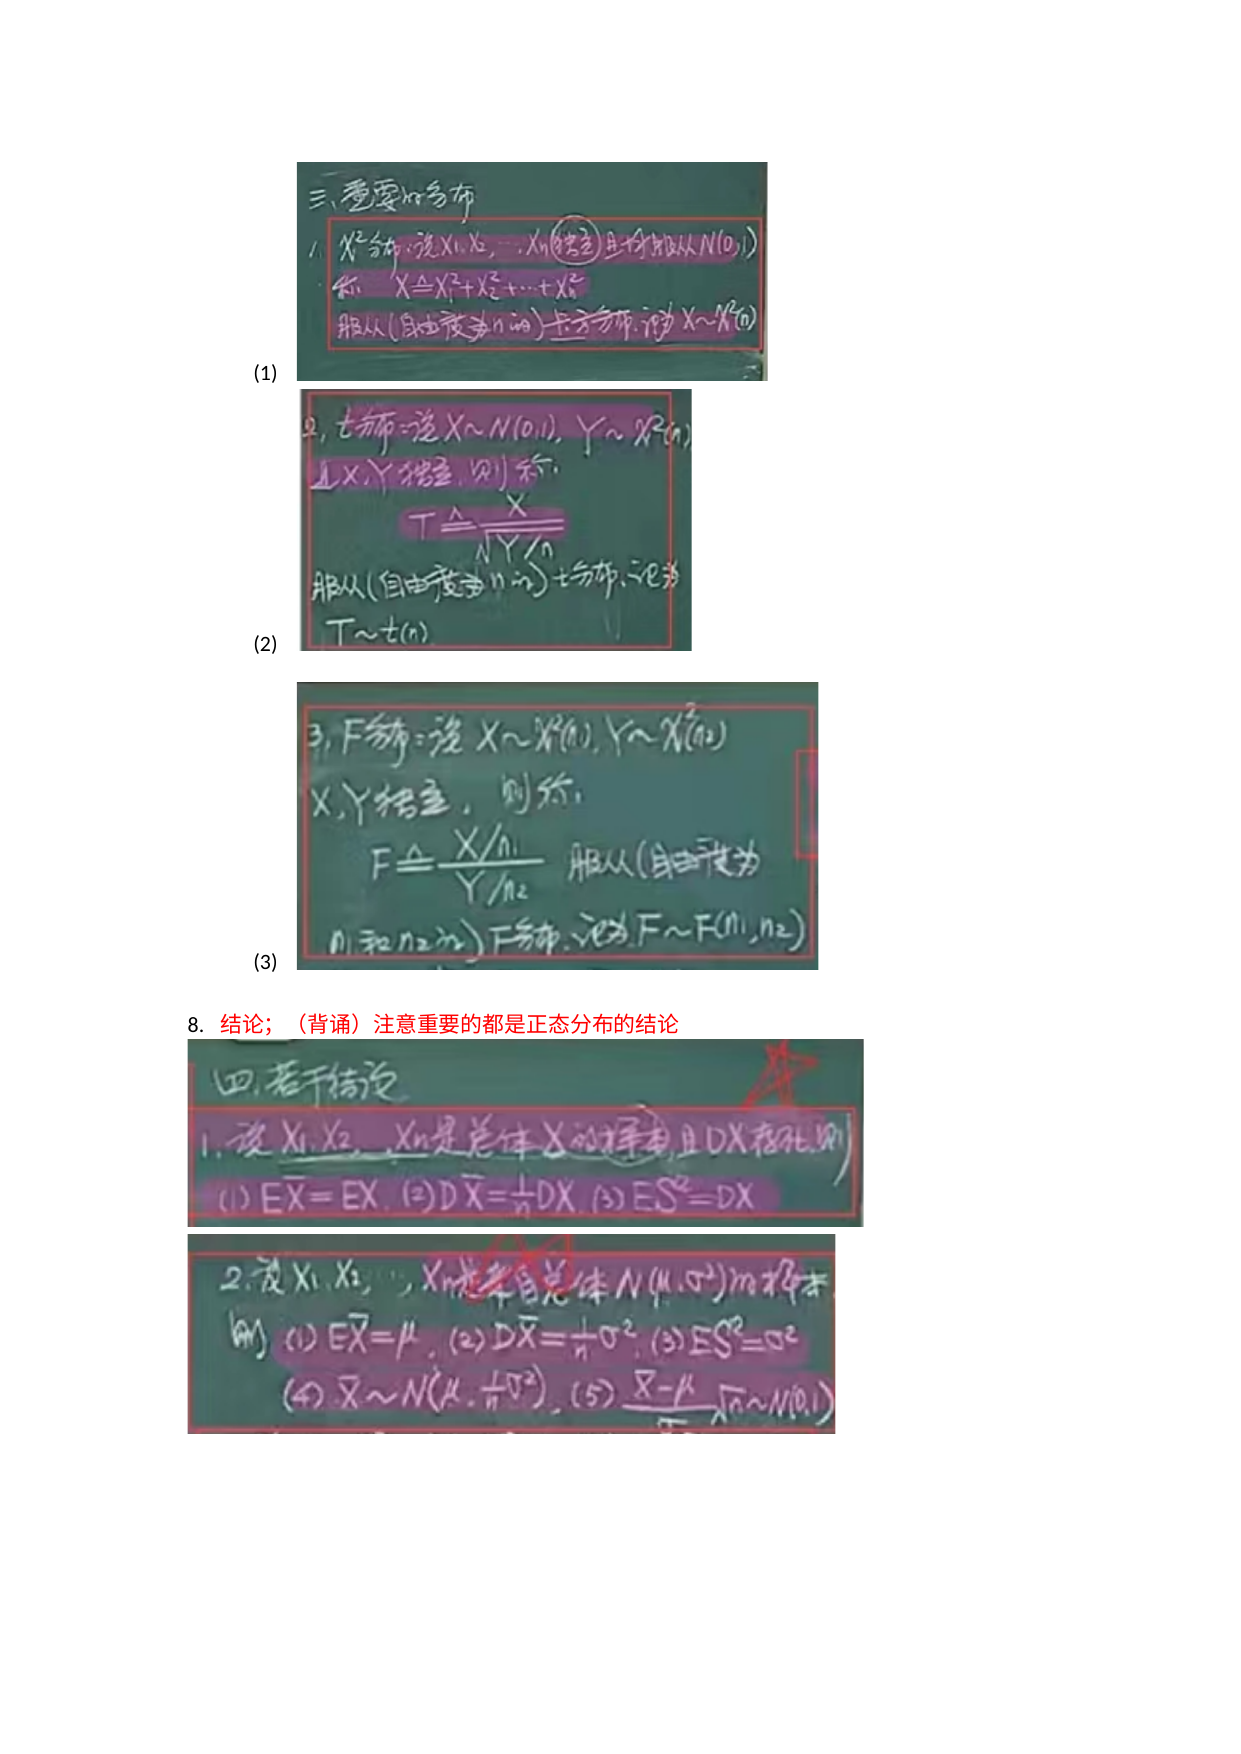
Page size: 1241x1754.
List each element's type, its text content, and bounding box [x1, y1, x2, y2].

list 结论；（背诵）注意重要的都是正态分布的结论 [187, 1007, 1053, 1039]
picture [296, 162, 768, 381]
picture [187, 1039, 864, 1227]
picture [296, 389, 692, 651]
picture [187, 1234, 836, 1434]
picture [296, 682, 819, 970]
